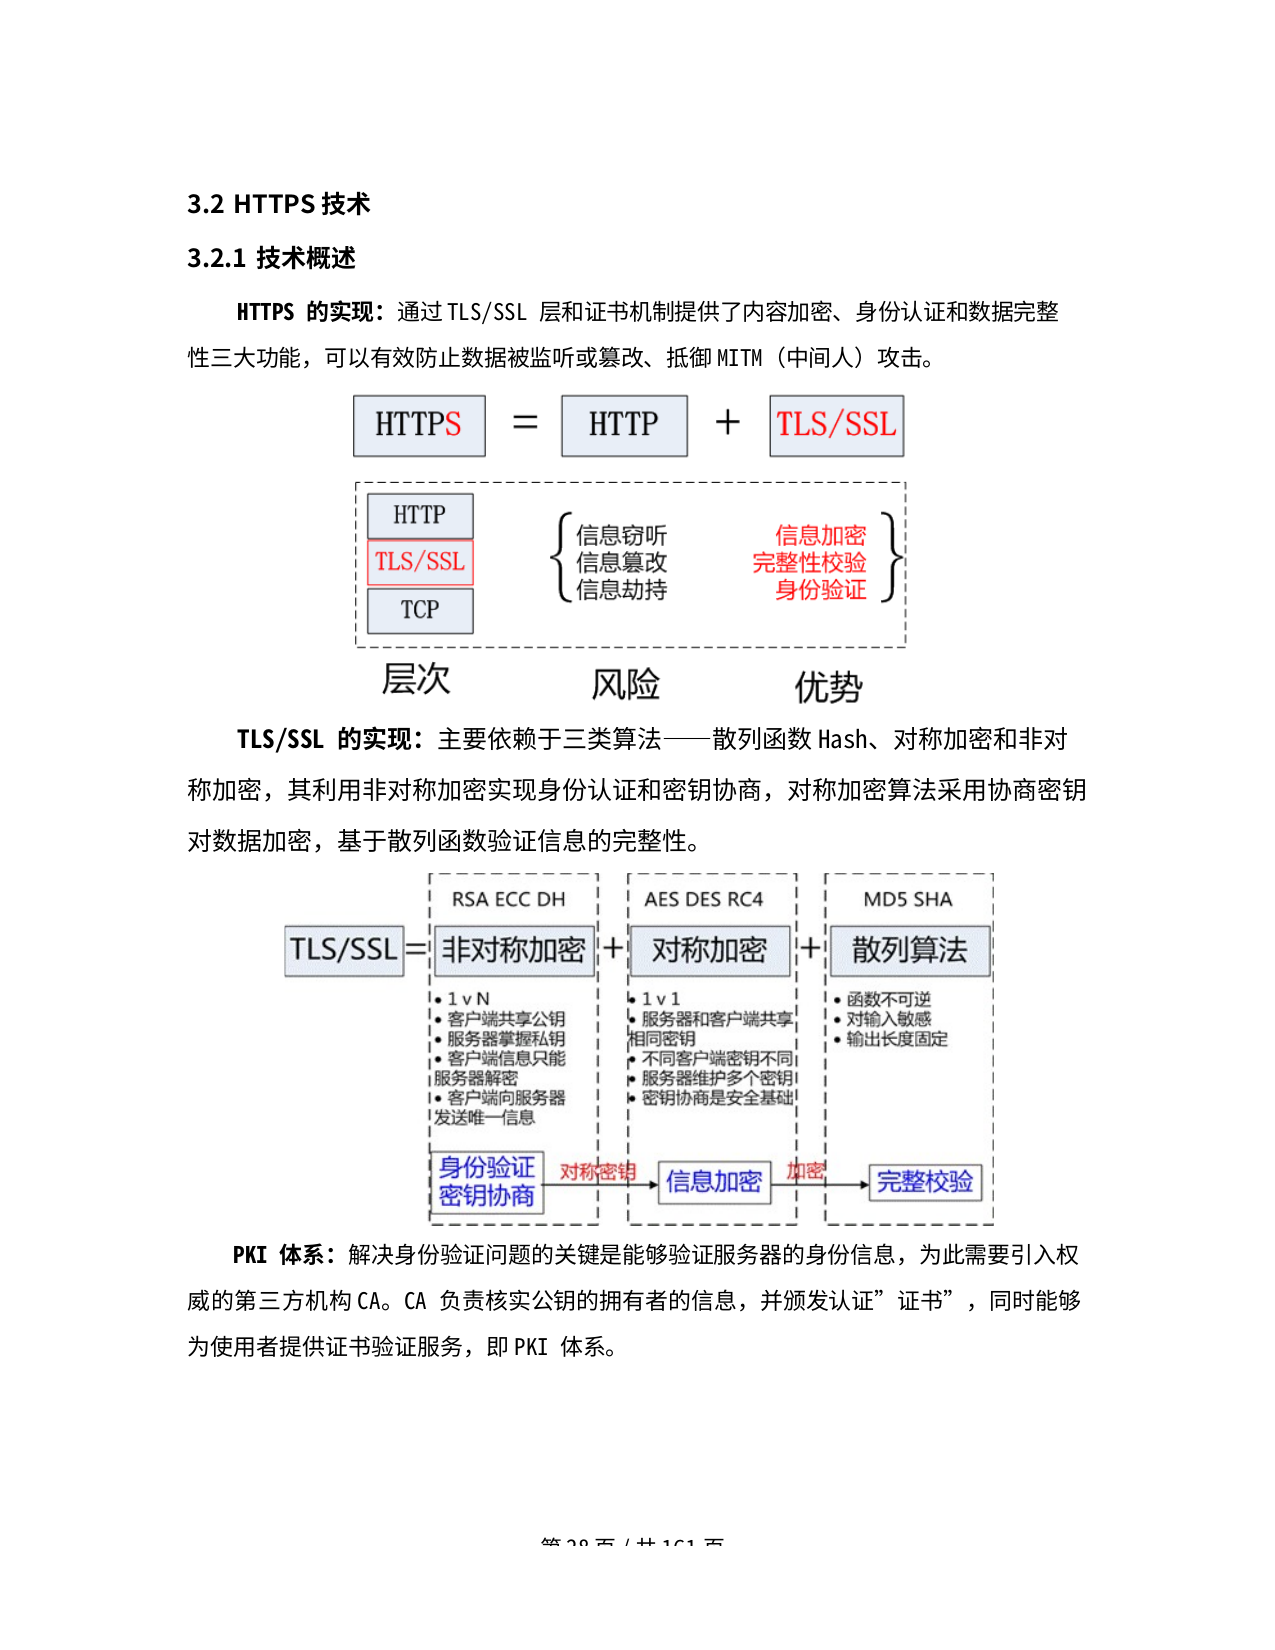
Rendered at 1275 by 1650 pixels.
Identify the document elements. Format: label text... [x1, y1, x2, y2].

text TLS/SSL 的实现：主要依赖于三类算法——散列函数 Hash、对称加密和非对称加密，其利用非对称加密实现身份认证和密钥协商，对称加密算法采用协商密钥对数据加密，基于散列函数验证信息的完整性。 [187, 720, 1088, 858]
picture [353, 387, 925, 709]
subtitle 技术概述 [187, 239, 1110, 275]
text PKI 体系：解决身份验证问题的关键是能够验证服务器的身份信息，为此需要引入权威的第三方机构CA。CA 负责核实公钥的拥有者的信息，并颁发认证”证书”，同时能够为使用者提供证书验证服务，即PKI 体系。 [187, 1237, 1082, 1362]
text HTTPS 的实现：通过 TLS/SSL 层和证书机制提供了内容加密、身份认证和数据完整性三大功能，可以有效防止数据被监听或篡改、抵御 MITM（中间人）攻击。 [187, 293, 1078, 373]
subtitle HTTPS 技术 [187, 184, 1110, 221]
picture [284, 873, 994, 1226]
